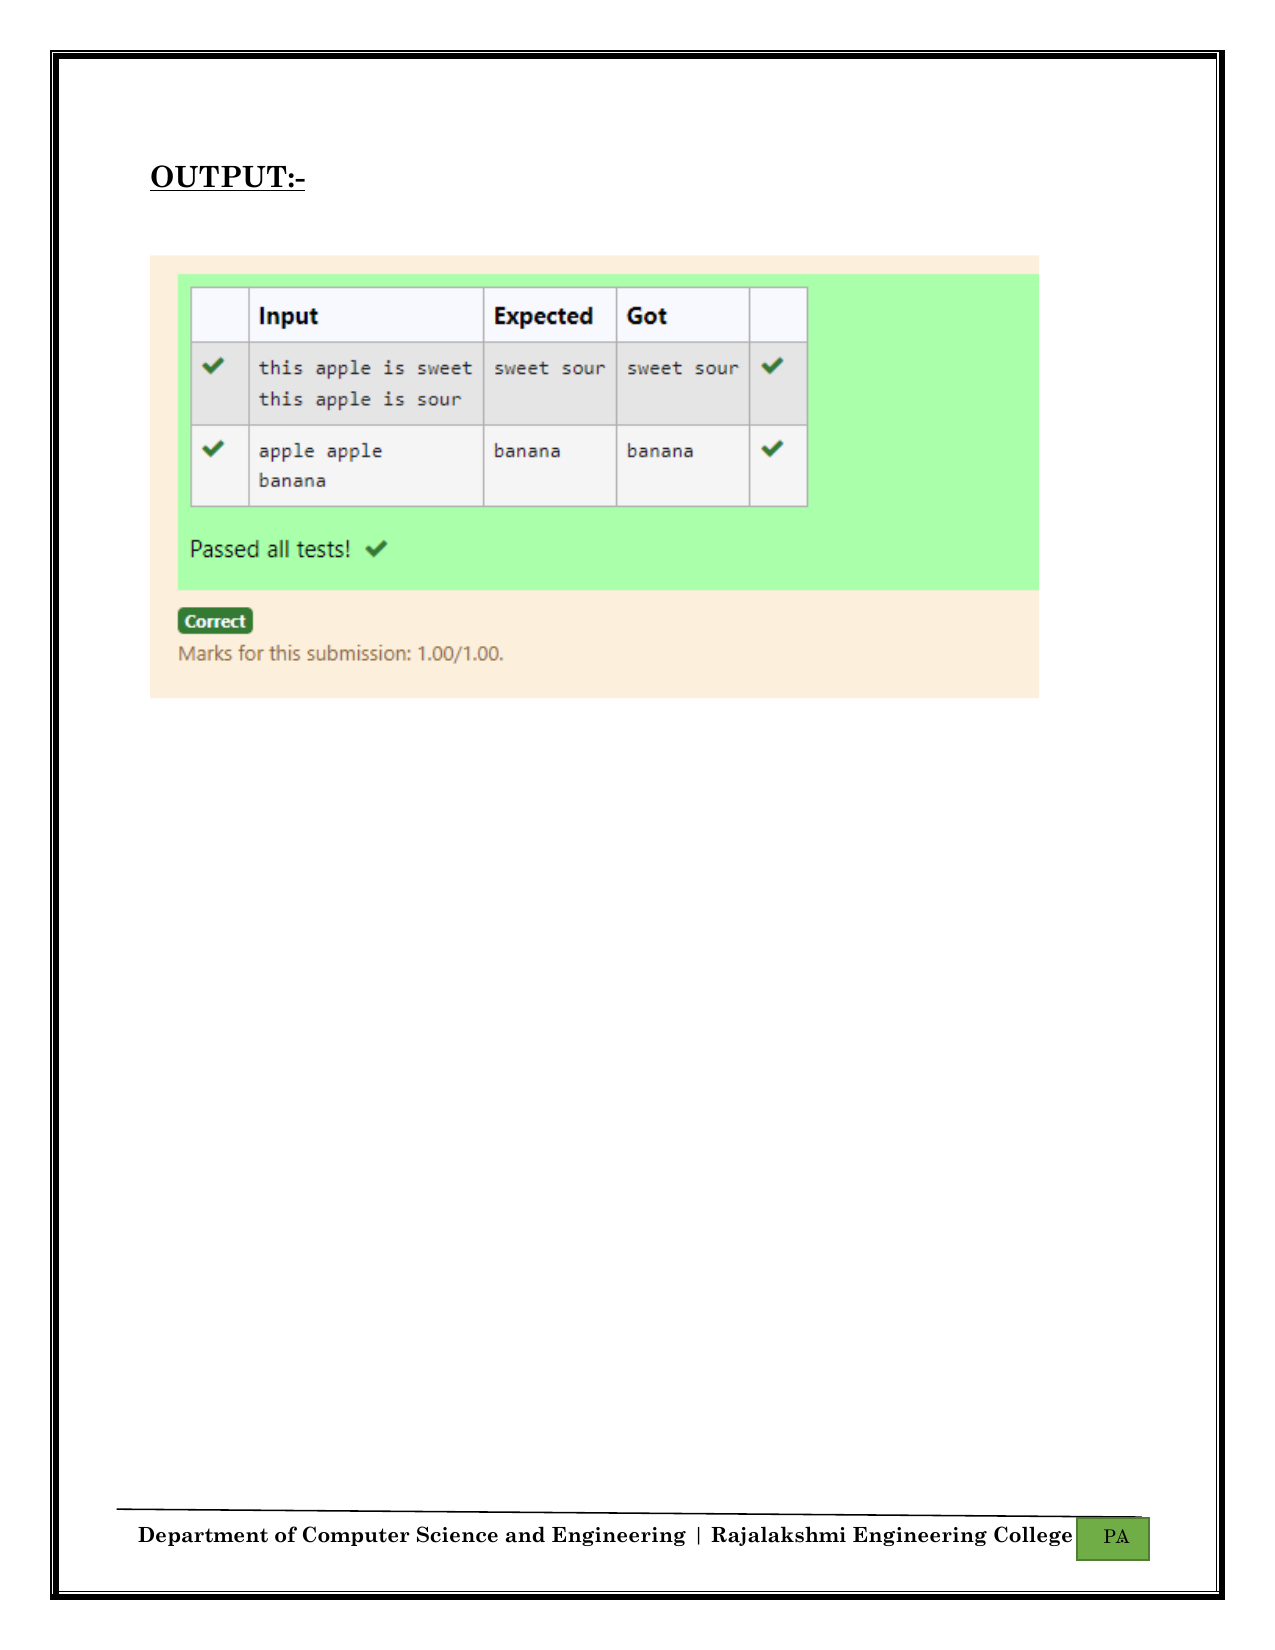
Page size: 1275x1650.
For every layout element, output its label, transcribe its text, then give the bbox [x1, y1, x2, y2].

picture [150, 254, 1040, 703]
text OUTPUT:- [150, 159, 1125, 194]
